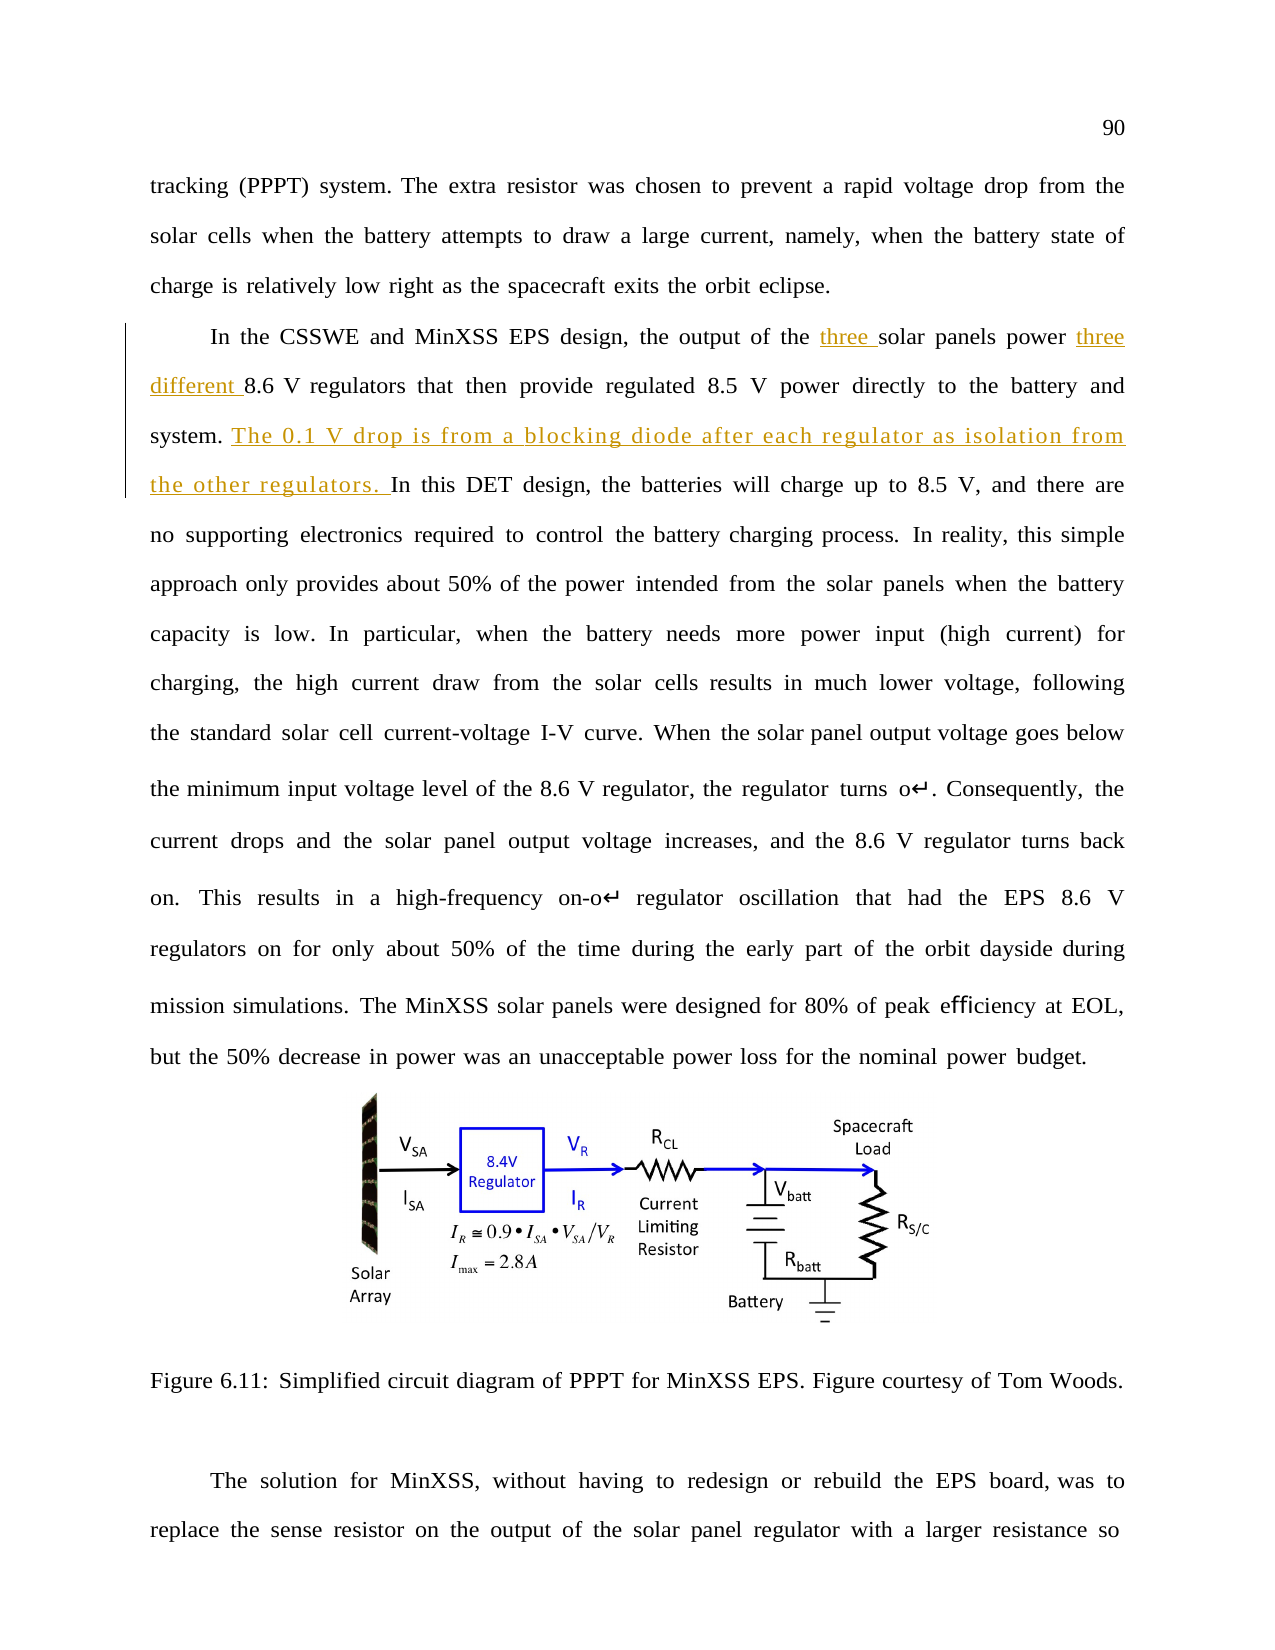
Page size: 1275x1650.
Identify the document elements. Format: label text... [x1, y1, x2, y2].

text tracking (PPPT) system. The extra resistor was chosen to prevent a rapid voltage drop from the solar cells when the battery attempts to draw a large current, namely, when the battery state of charge is relatively low right as the spacecraft exits the orbit eclipse. [150, 172, 1125, 298]
text Figure 6.11: Simplified circuit diagram of PPPT for MinXSS EPS. Figure courtesy of Tom Woods. [150, 1367, 1137, 1393]
picture [342, 1092, 938, 1323]
text The solution for MinXSS, without having to redesign or rebuild the EPS board, was to replace the sense resistor on the output of the solar panel regulator with a larger resistance so [150, 1467, 1125, 1543]
text In the CSSWE and MinXSS EPS design, the output of the solar panels power 8.6 V regulators that then provide regulated 8.5 V power directly to the battery and system. In this DET design, the batteries will charge up to 8.5 V, and there are no supporting electronics required to control the battery charging process. In reality, this simple approach only provides about 50% of the power intended from the solar panels when the battery capacity is low. In particular, when the battery needs more power input (high current) for charging, the high current draw from the solar cells results in much lower voltage, following the standard solar cell current-voltage I-V curve. When the solar panel output voltage goes below the minimum input voltage level of the 8.6 V regulator, the regulator turns o↵. Consequently, the current drops and the solar panel output voltage increases, and the 8.6 V regulator turns back on. This results in a high-frequency on-o↵ regulator oscillation that had the EPS 8.6 V regulators on for only about 50% of the time during the early part of the orbit dayside during mission simulations. The MinXSS solar panels were designed for 80% of peak efficiency at EOL, but the 50% decrease in power was an unacceptable power loss for the nominal power budget. [150, 323, 1125, 1069]
